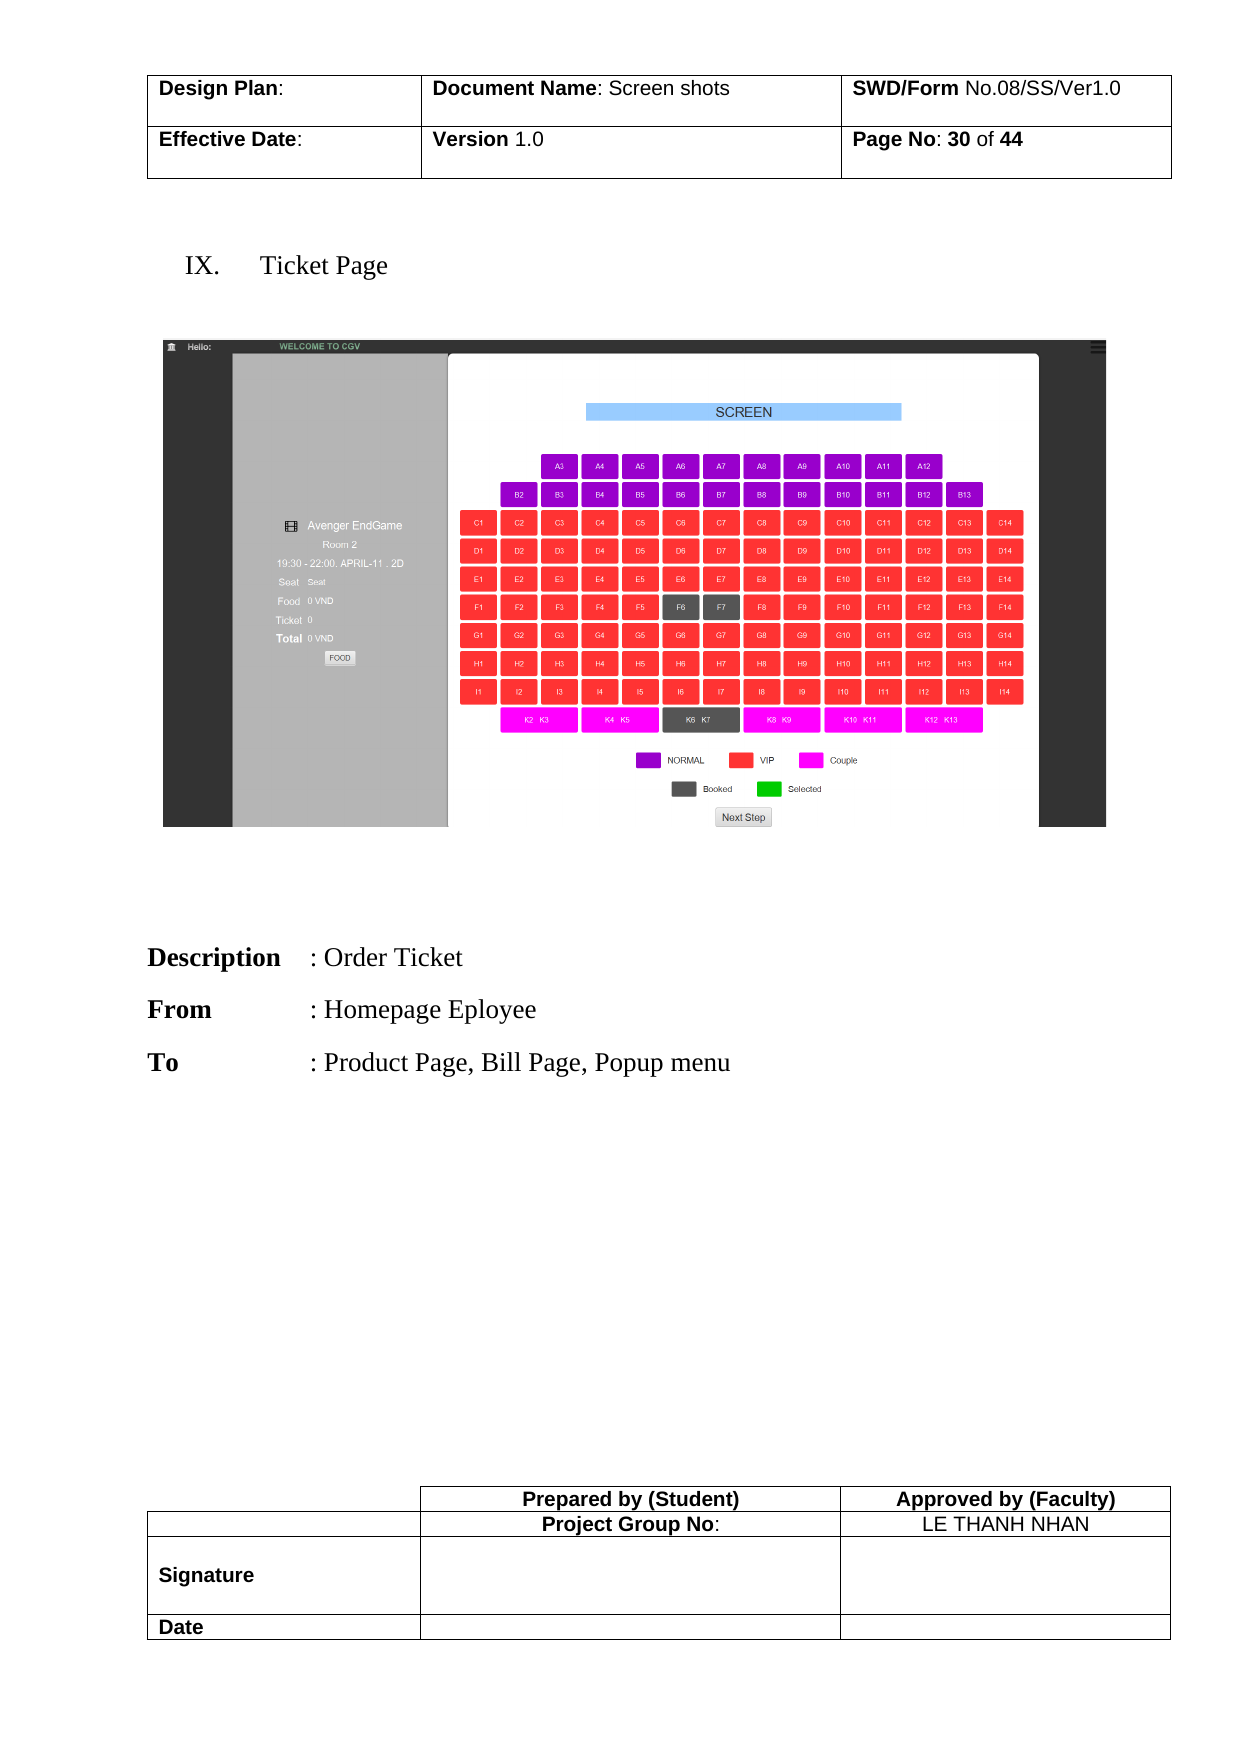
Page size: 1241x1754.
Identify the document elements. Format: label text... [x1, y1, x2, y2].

picture [162, 338, 1106, 827]
text From : Homepage Eployee [147, 993, 1093, 1025]
list Ticket Page [184, 249, 1093, 280]
text To : Product Page, Bill Page, Popup menu [147, 1046, 1093, 1078]
text Description : Order Ticket [147, 941, 1093, 972]
